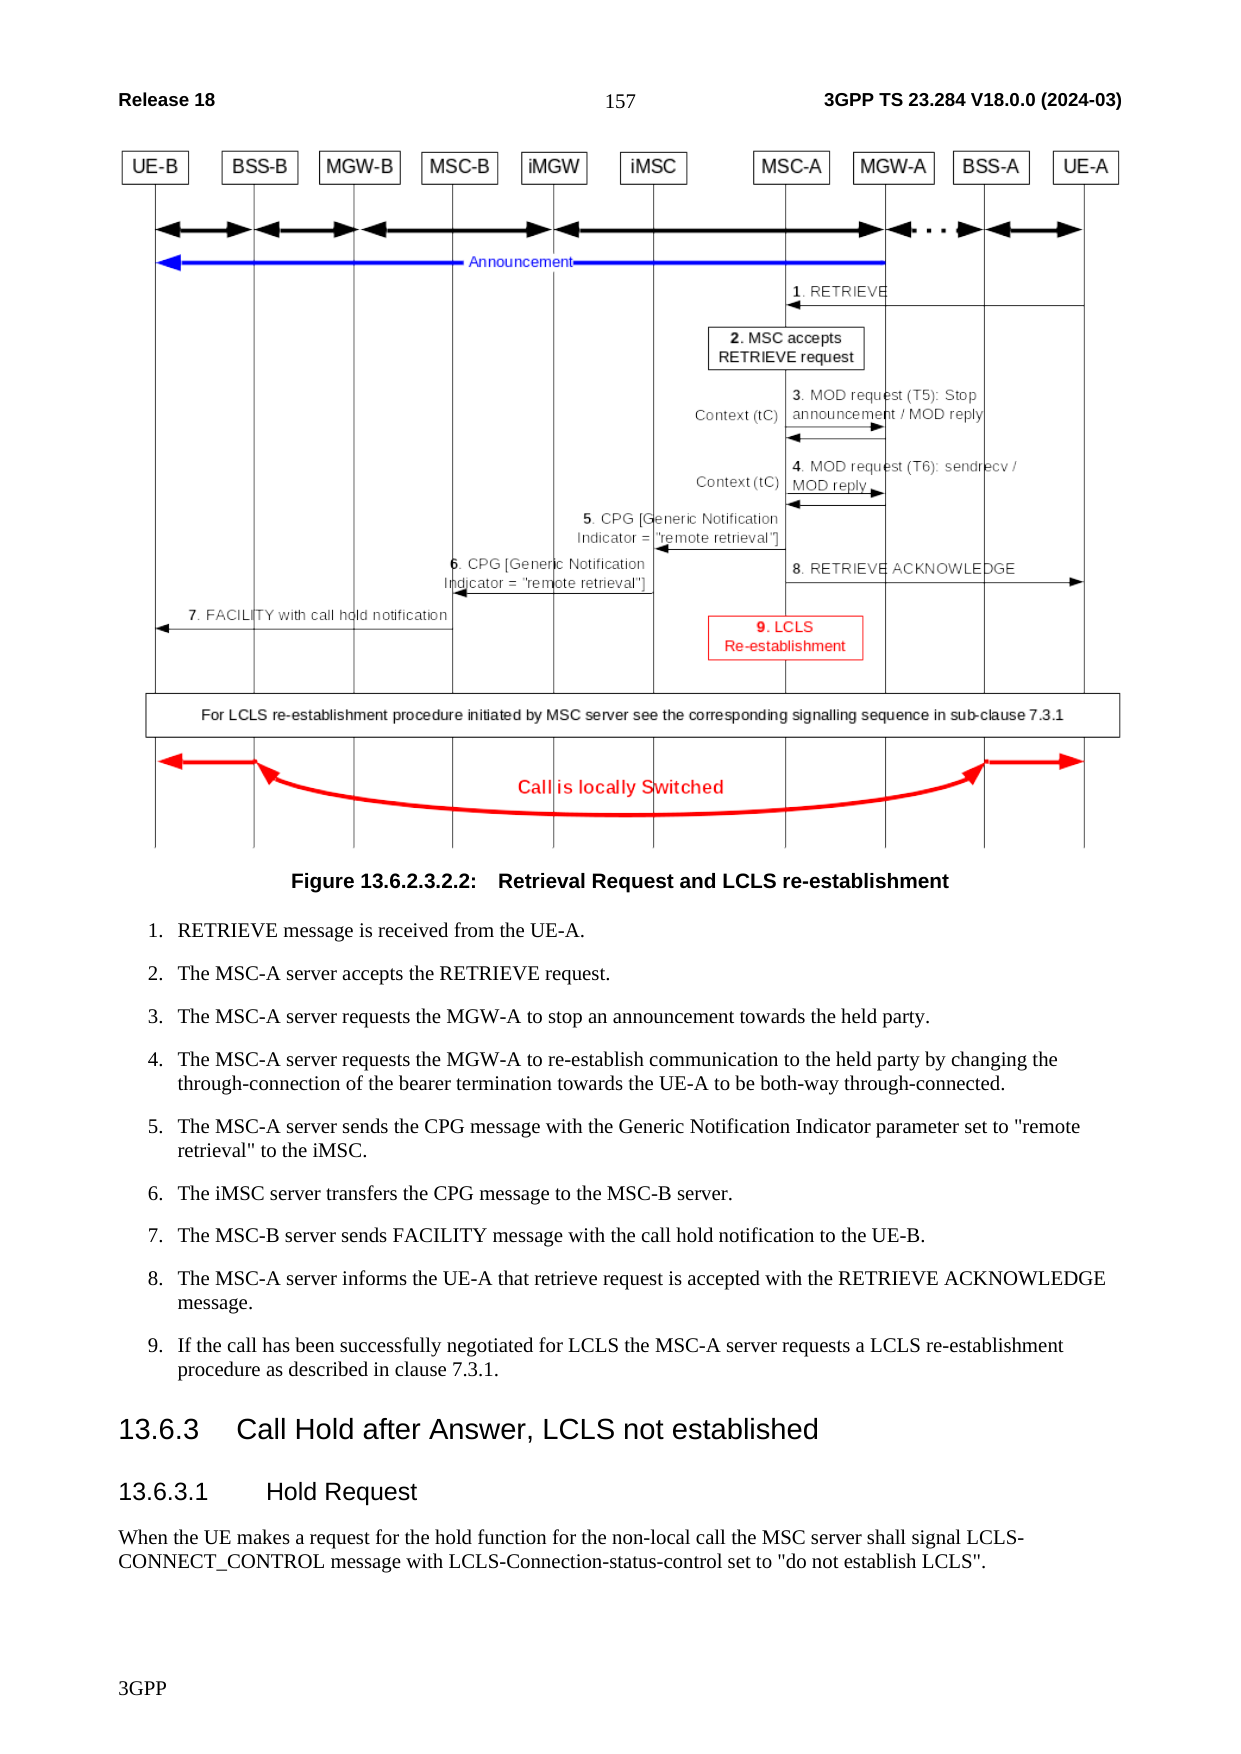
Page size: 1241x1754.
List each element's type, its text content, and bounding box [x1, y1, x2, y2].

text 8. The MSC-A server informs the UE-A that retrieve request is accepted with the RETRIEVE ACKNOWLEDGE message. [148, 1266, 1122, 1314]
text 4. The MSC-A server requests the MGW-A to re-establish communication to the held party by changing the through-connection of the bearer termination towards the UE-A to be both-way through-connected. [148, 1047, 1122, 1095]
text 2. The MSC-A server accepts the RETRIEVE request. [148, 961, 1122, 985]
subtitle 13.6.3.1 Hold Request [118, 1477, 1122, 1506]
text When the UE makes a request for the hold function for the non-local call the MSC server shall signal LCLS-CONNECT_CONTROL message with LCLS-Connection-status-control set to "do not establish LCLS". [118, 1525, 1122, 1573]
text 5. The MSC-A server sends the CPG message with the Generic Notification Indicator parameter set to "remote retrieval" to the iMSC. [148, 1114, 1122, 1162]
text 6. The iMSC server transfers the CPG message to the MSC-B server. [148, 1181, 1122, 1204]
text Figure 13.6.2.3.2.2: Retrieval Request and LCLS re-establishment [118, 869, 1122, 893]
text 3. The MSC-A server requests the MGW-A to stop an announcement towards the held party. [148, 1004, 1122, 1028]
subtitle 13.6.3 Call Hold after Answer, LCLS not established [118, 1412, 1122, 1446]
text 9. If the call has been successfully negotiated for LCLS the MSC-A server requests a LCLS re-establishment procedure as described in clause 7.3.1. [148, 1333, 1122, 1381]
text 7. The MSC-B server sends FACILITY message with the call hold notification to the UE-B. [148, 1223, 1122, 1247]
text 1. RETRIEVE message is received from the UE-A. [148, 918, 1122, 942]
